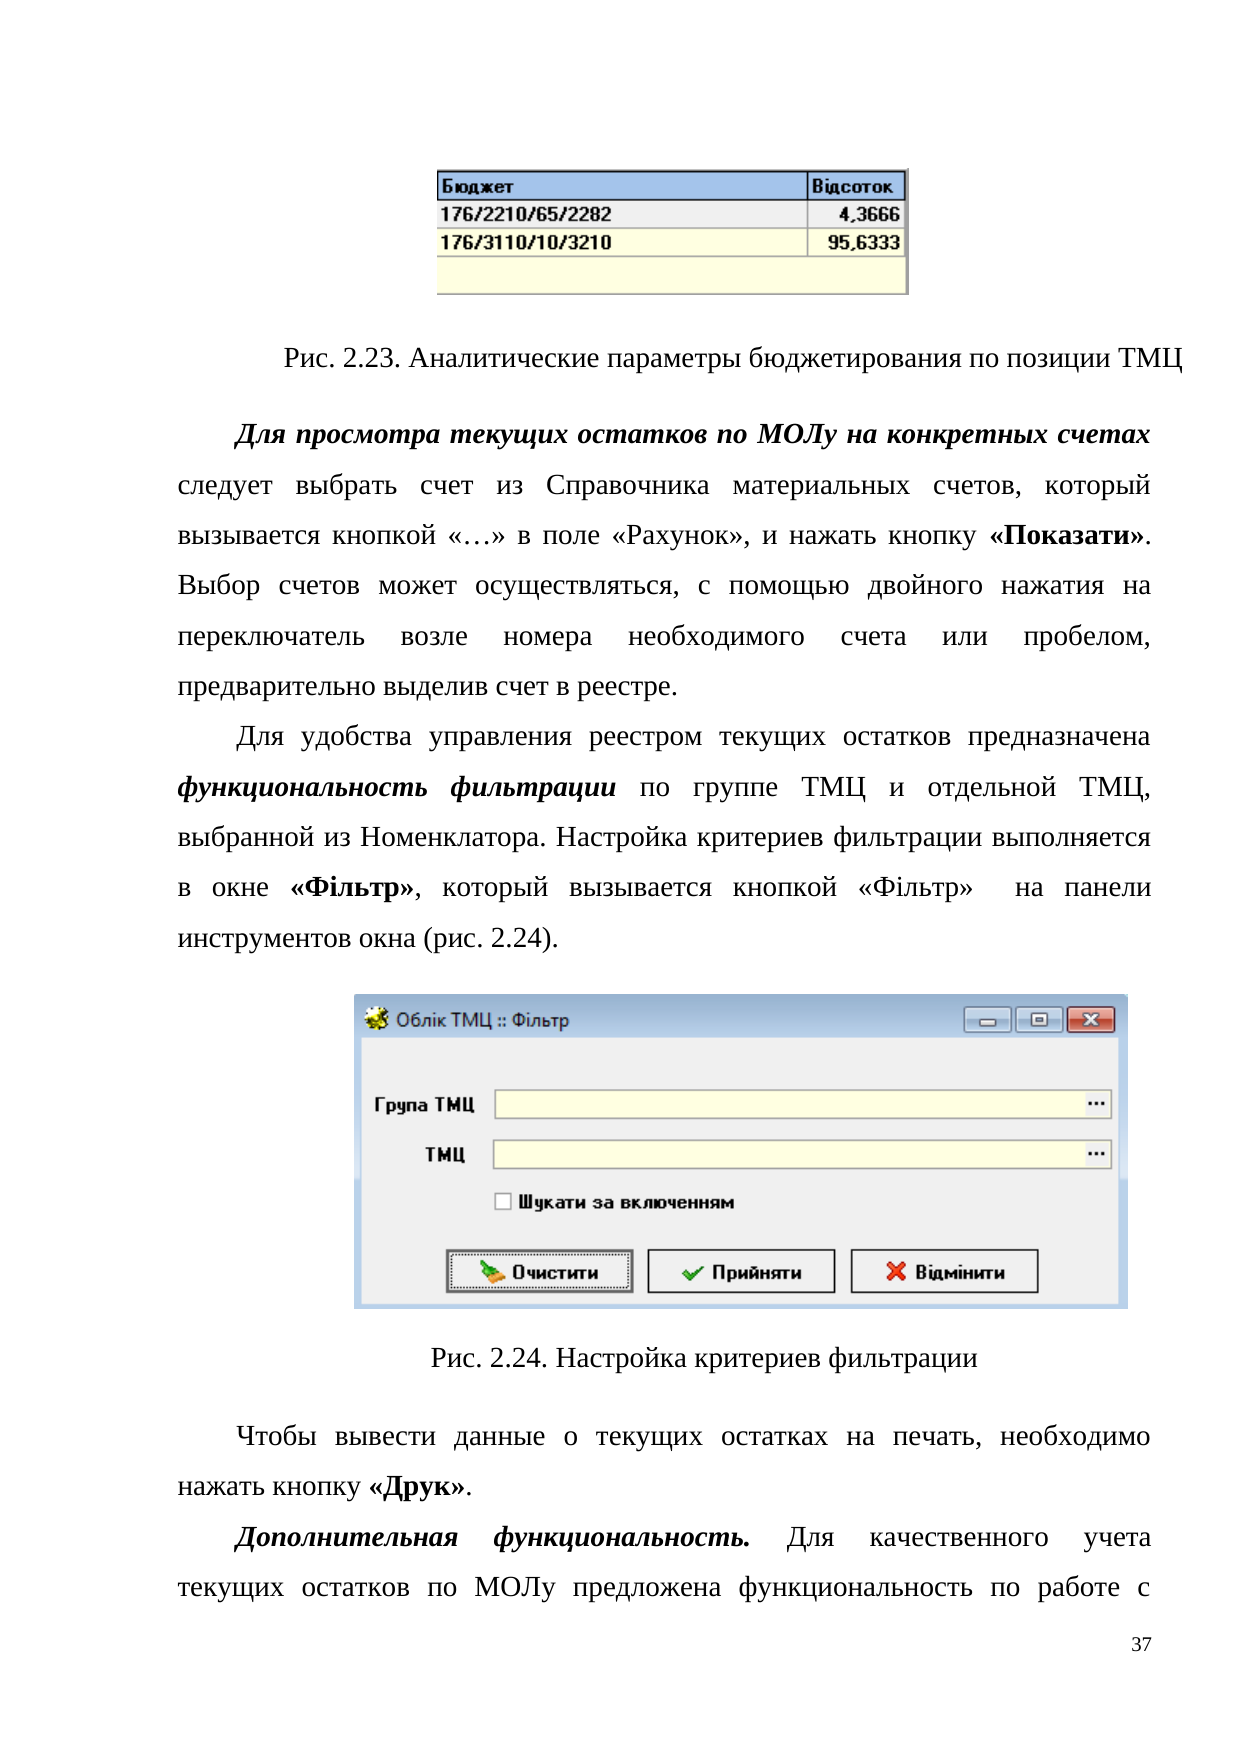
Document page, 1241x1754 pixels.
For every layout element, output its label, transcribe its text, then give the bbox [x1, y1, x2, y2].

text Для удобства управления реестром текущих остатков предназначена функциональность фильтрации по группе ТМЦ и отдельной ТМЦ, выбранной из Номенклатора. Настройка критериев фильтрации выполняется в окне «Фільтр», который вызывается кнопкой «Фільтр» на панели инструментов окна (рис. 2.24). [177, 718, 1152, 953]
picture [354, 994, 1128, 1309]
text Чтобы вывести данные о текущих остатках на печать, необходимо нажать кнопку «Друк». [177, 1418, 1152, 1502]
text Для просмотра текущих остатков по МОЛу на конкретных счетах следует выбрать счет из Справочника материальных счетов, который вызывается кнопкой «…» в поле «Рахунок», и нажать кнопку «Показати». Выбор счетов может осуществляться, с помощью двойного нажатия на переключатель возле номера необходимого счета или пробелом, предварительно выделив счет в реестре. [177, 417, 1152, 702]
picture [437, 168, 909, 295]
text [177, 1519, 1152, 1603]
